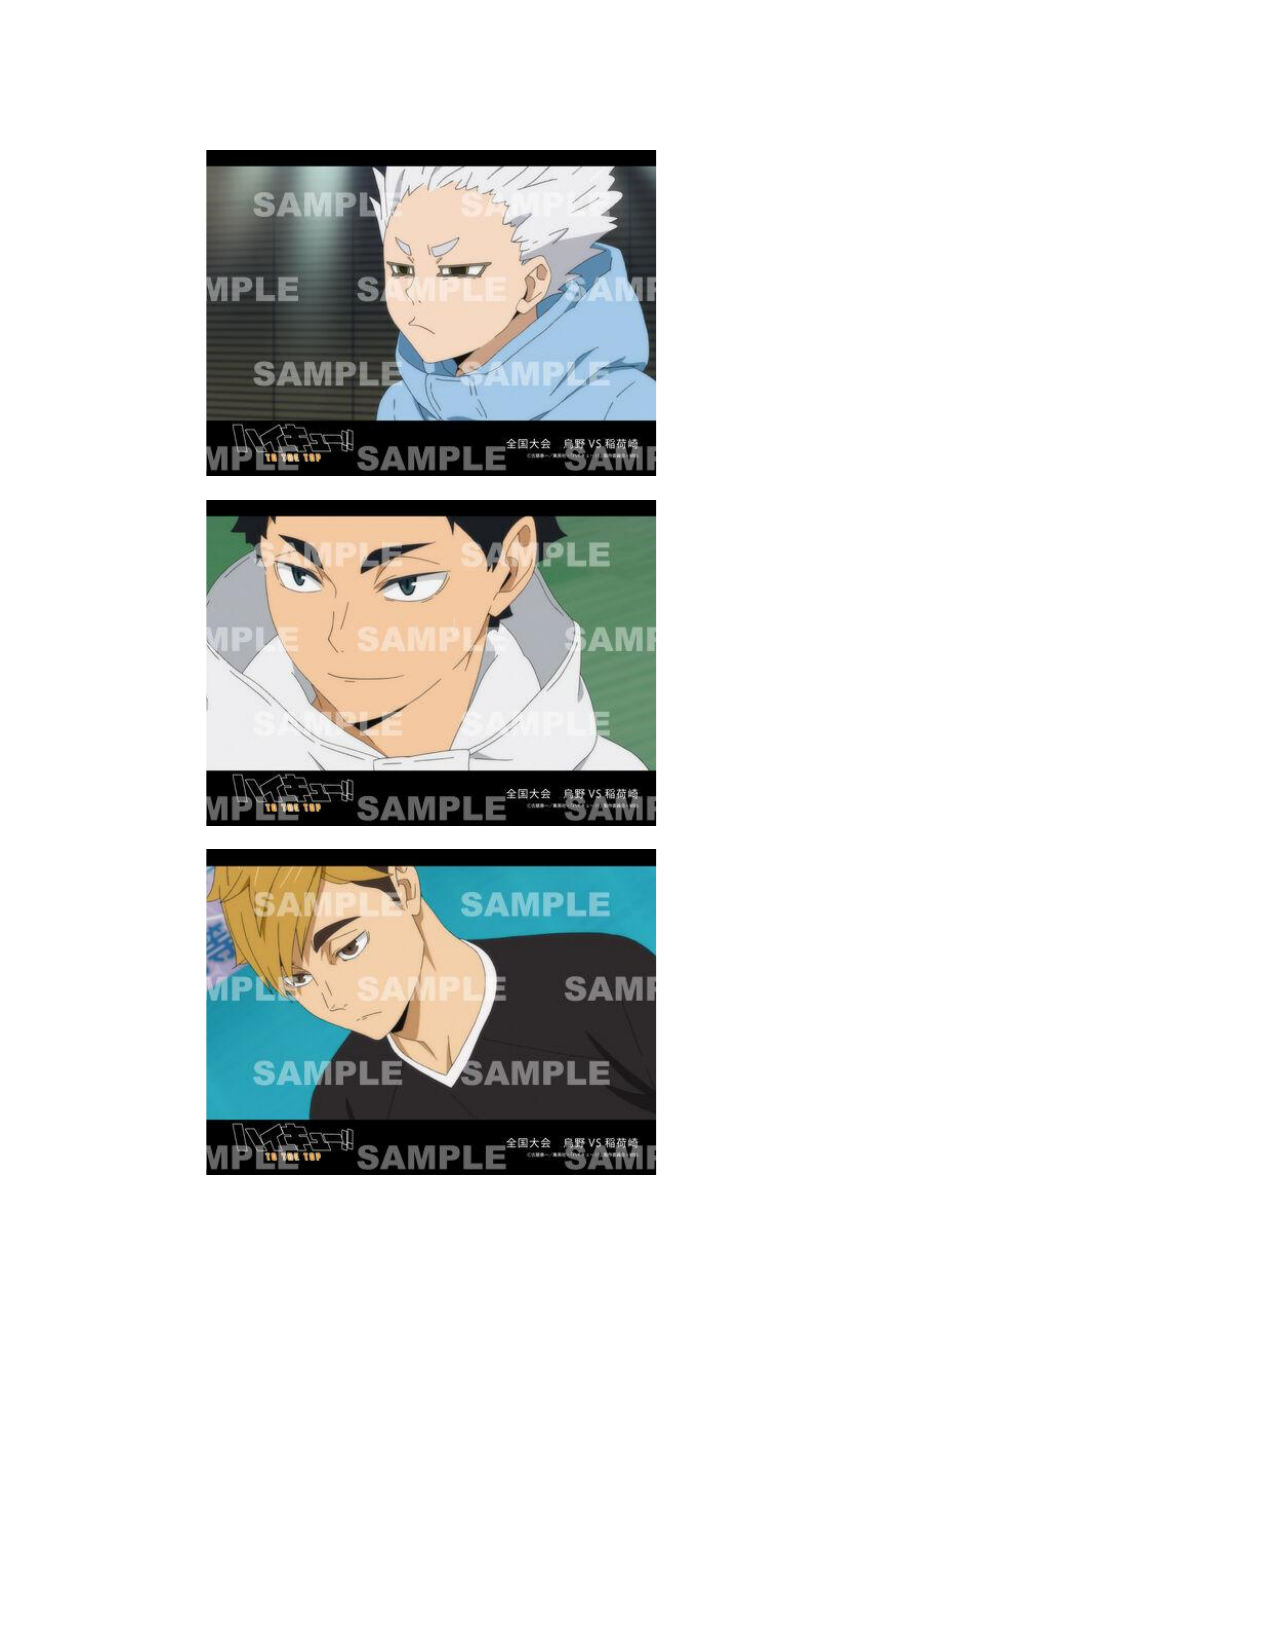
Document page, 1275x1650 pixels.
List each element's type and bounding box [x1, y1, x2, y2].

picture [206, 849, 657, 1175]
picture [206, 500, 657, 826]
picture [206, 150, 657, 476]
